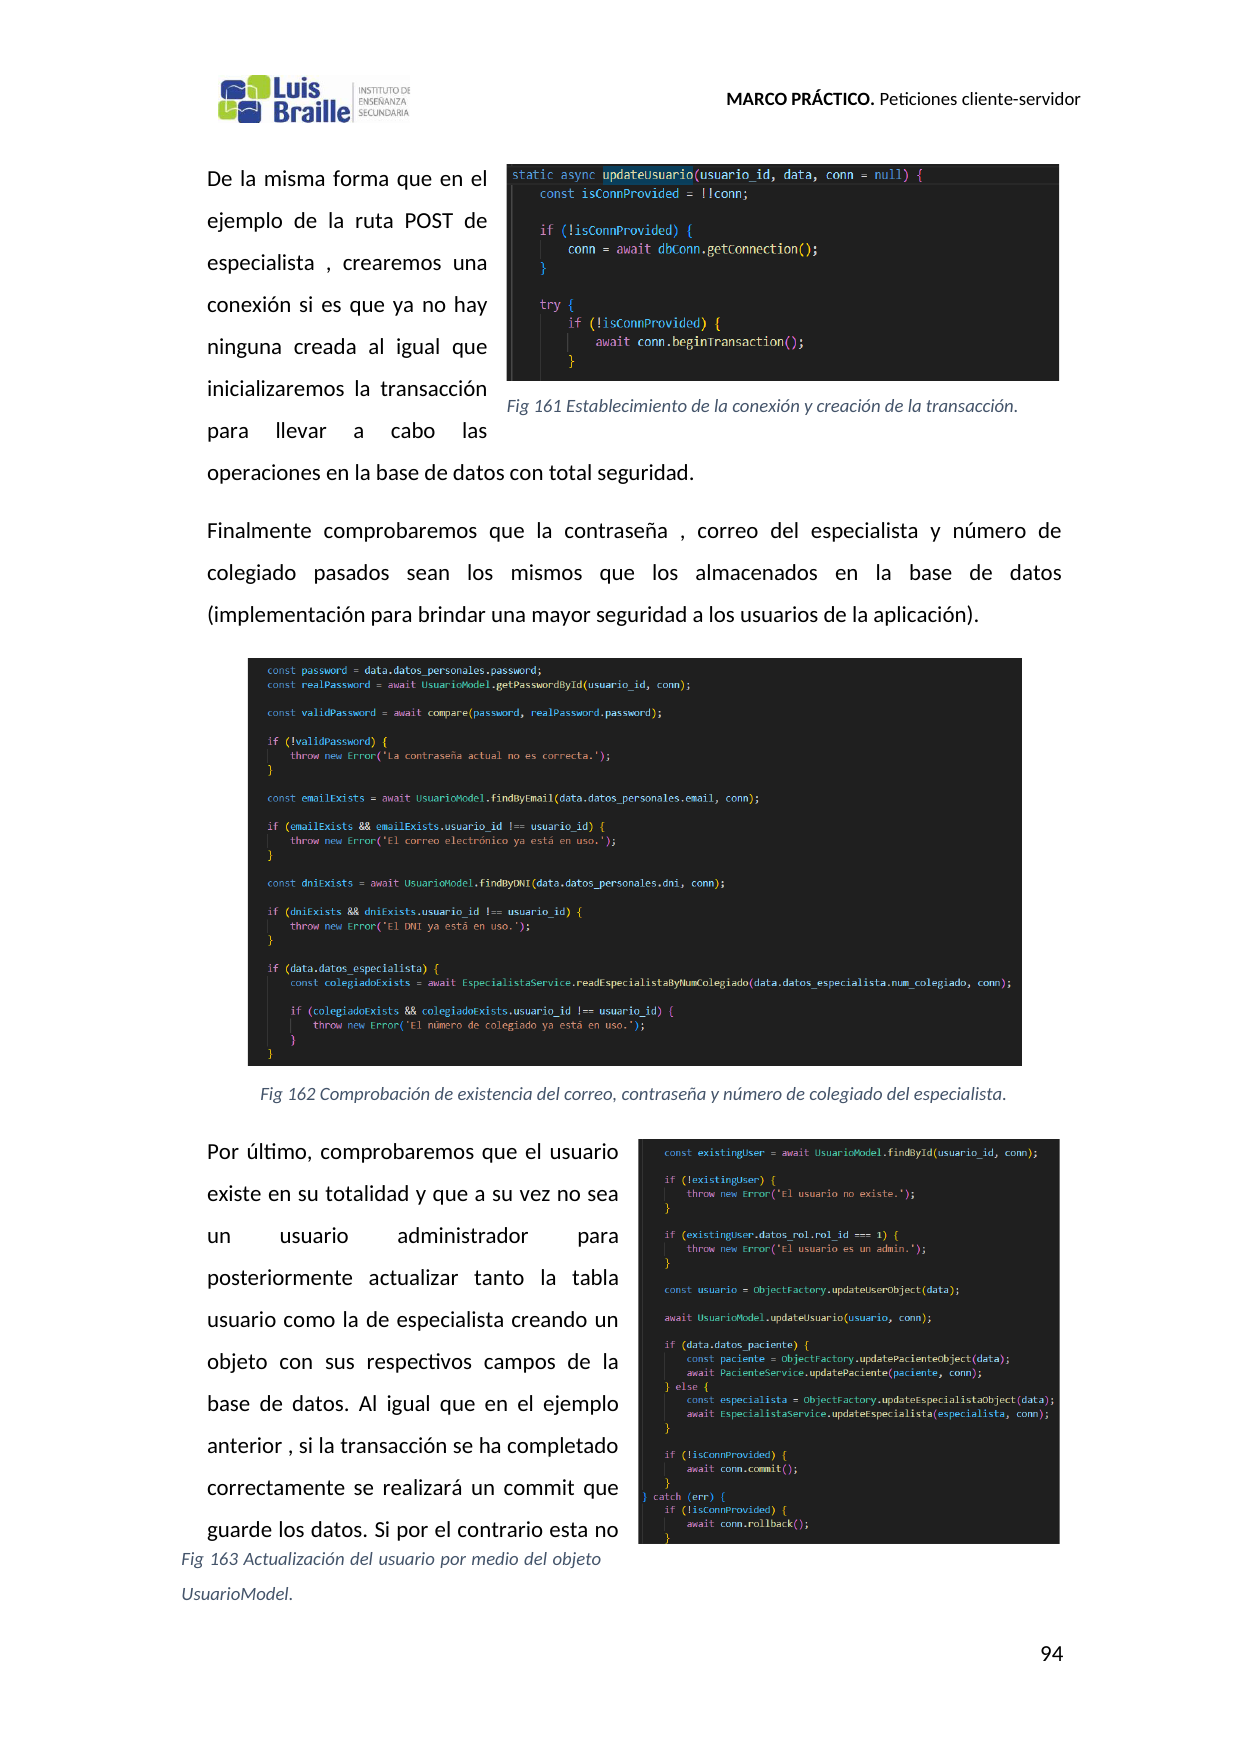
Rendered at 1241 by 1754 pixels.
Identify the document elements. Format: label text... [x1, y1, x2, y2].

picture [247, 658, 1022, 1066]
picture [637, 1139, 1059, 1543]
text Fig 160 Comprobación de existencia del correo, contraseña y número de colegiado del especialista. [207, 1082, 1063, 1105]
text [207, 1137, 1063, 1543]
picture [506, 164, 1059, 381]
text Finalmente comprobaremos que la contraseña , correo del especialista y número de colegiado pasados sean los mismos que los almacenados en la base de datos (implementación para brindar una mayor seguridad a los usuarios de la aplicación). [207, 516, 1063, 628]
